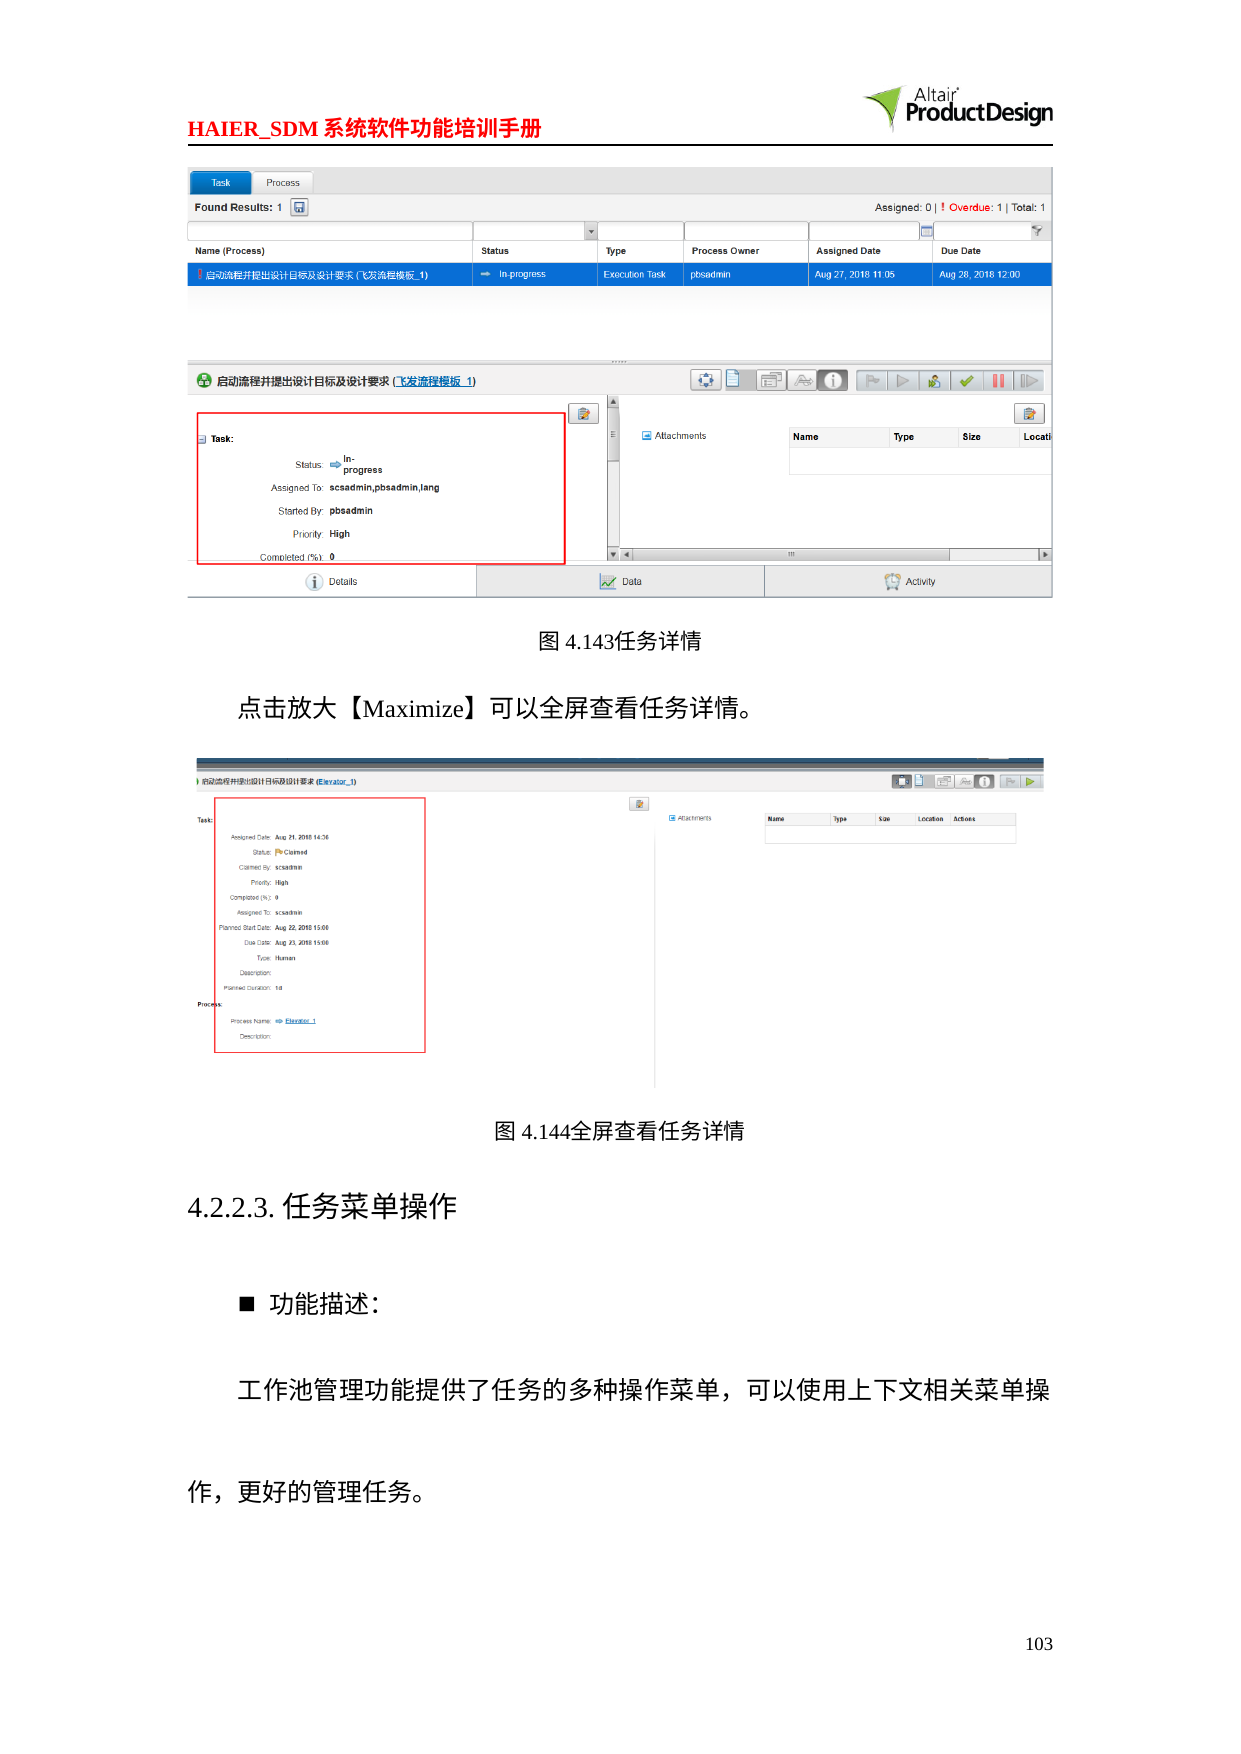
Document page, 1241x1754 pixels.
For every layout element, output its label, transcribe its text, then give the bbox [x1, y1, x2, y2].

picture [187, 167, 1053, 598]
text 工作池管理功能提供了任务的多种操作菜单，可以使用上下文相关菜单操作，更好的管理任务。 [187, 1354, 1053, 1524]
text 功能描述： [187, 1268, 1053, 1336]
picture [196, 758, 1044, 1088]
subtitle 任务菜单操作 [187, 1171, 1053, 1239]
text 点击放大【Maximize】可以全屏查看任务详情。 [187, 673, 1053, 741]
picture [862, 76, 1053, 137]
